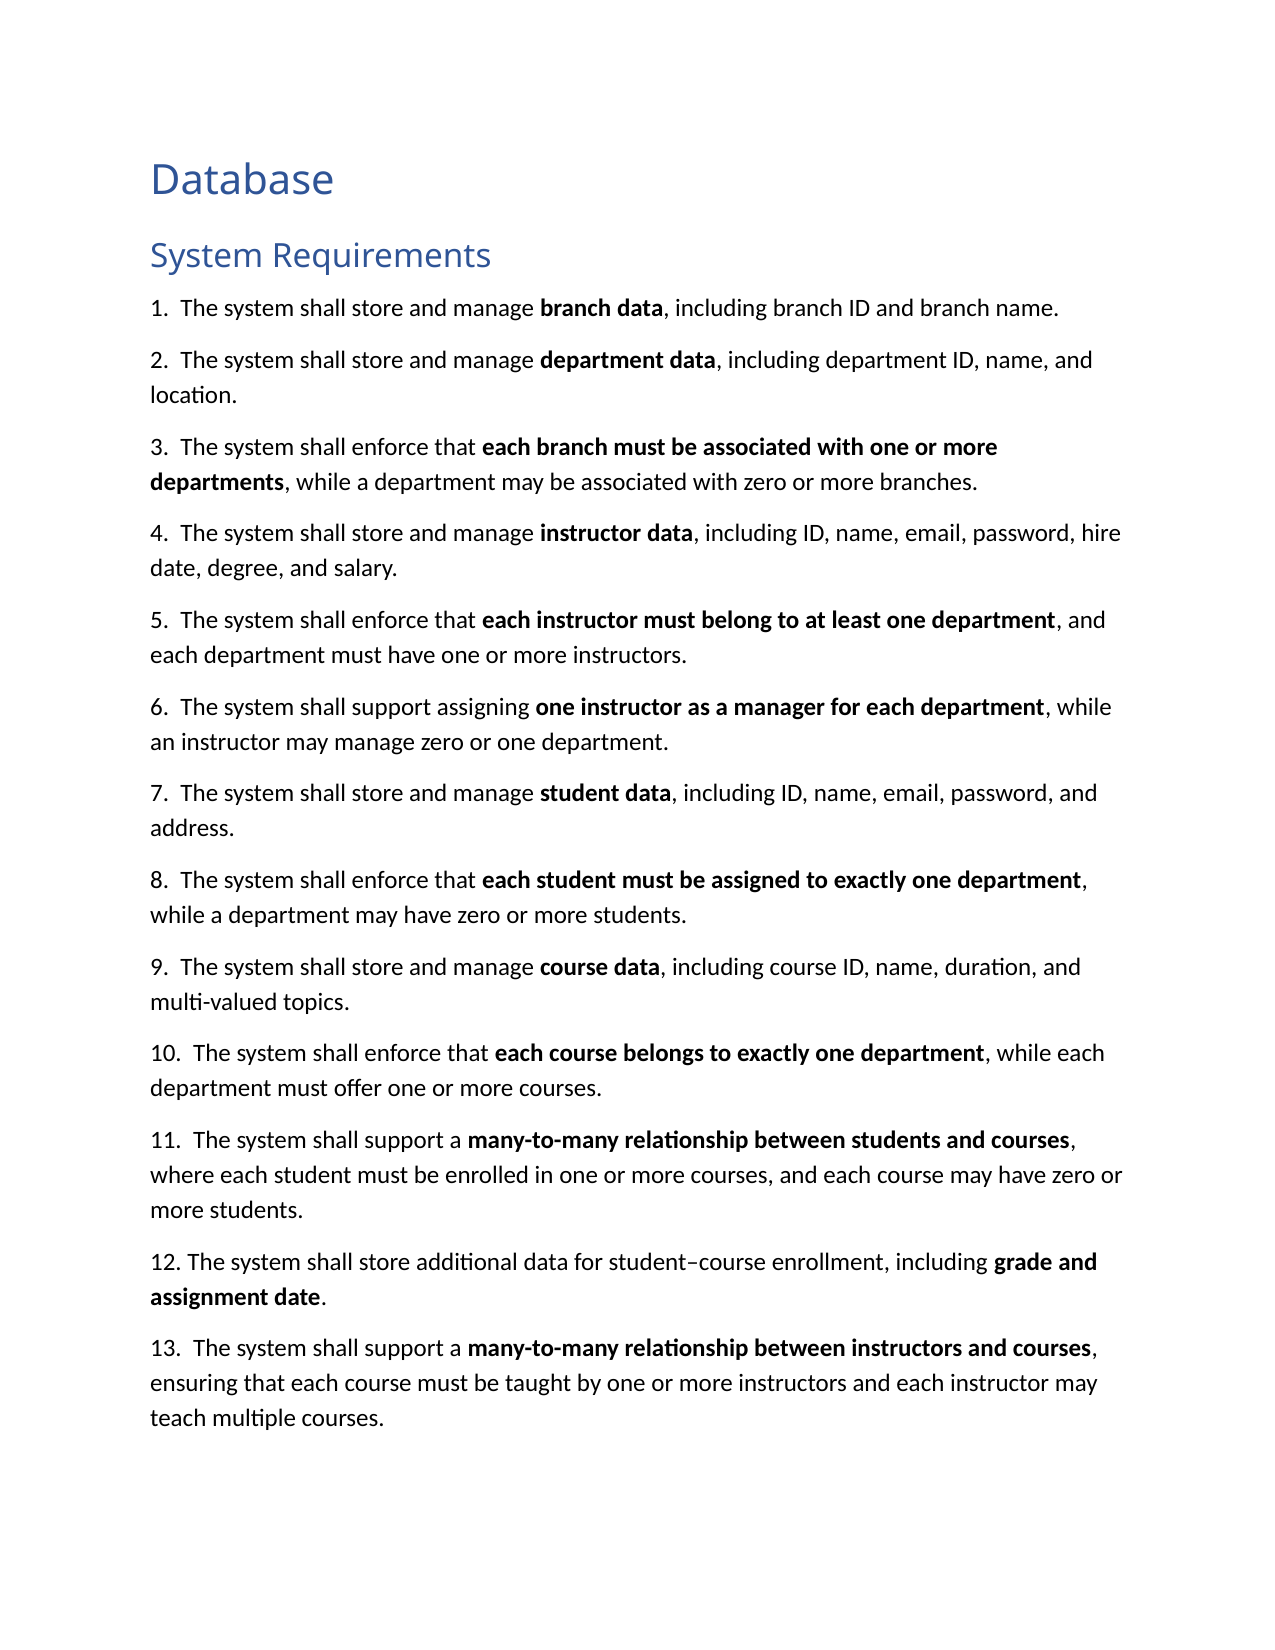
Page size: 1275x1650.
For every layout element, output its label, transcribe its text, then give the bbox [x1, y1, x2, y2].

text 3. The system shall enforce that each branch must be associated with one or more departments, while a department may be associated with zero or more branches. [150, 431, 1125, 496]
text 6. The system shall support assigning one instructor as a manager for each department, while an instructor may manage zero or one department. [150, 691, 1125, 756]
text 4. The system shall store and manage instructor data, including ID, name, email, password, hire date, degree, and salary. [150, 517, 1125, 583]
text 8. The system shall enforce that each student must be assigned to exactly one department, while a department may have zero or more students. [150, 864, 1125, 929]
text 5. The system shall enforce that each instructor must belong to at least one department, and each department must have one or more instructors. [150, 604, 1125, 669]
text 1. The system shall store and manage branch data, including branch ID and branch name. [150, 292, 1125, 323]
text 12. The system shall store additional data for student–course enrollment, including grade and assignment date. [150, 1246, 1125, 1311]
subtitle System Requirements [150, 232, 1125, 277]
text 2. The system shall store and manage department data, including department ID, name, and location. [150, 344, 1125, 409]
text 7. The system shall store and manage student data, including ID, name, email, password, and address. [150, 777, 1125, 843]
text 11. The system shall support a many-to-many relationship between students and courses, where each student must be enrolled in one or more courses, and each course may have zero or more students. [150, 1124, 1125, 1224]
text 9. The system shall store and manage course data, including course ID, name, duration, and multi-valued topics. [150, 951, 1125, 1016]
text 10. The system shall enforce that each course belongs to exactly one department, while each department must offer one or more courses. [150, 1037, 1125, 1103]
text 13. The system shall support a many-to-many relationship between instructors and courses, ensuring that each course must be taught by one or more instructors and each instructor may teach multiple courses. [150, 1332, 1125, 1433]
subtitle Database [150, 150, 1125, 207]
